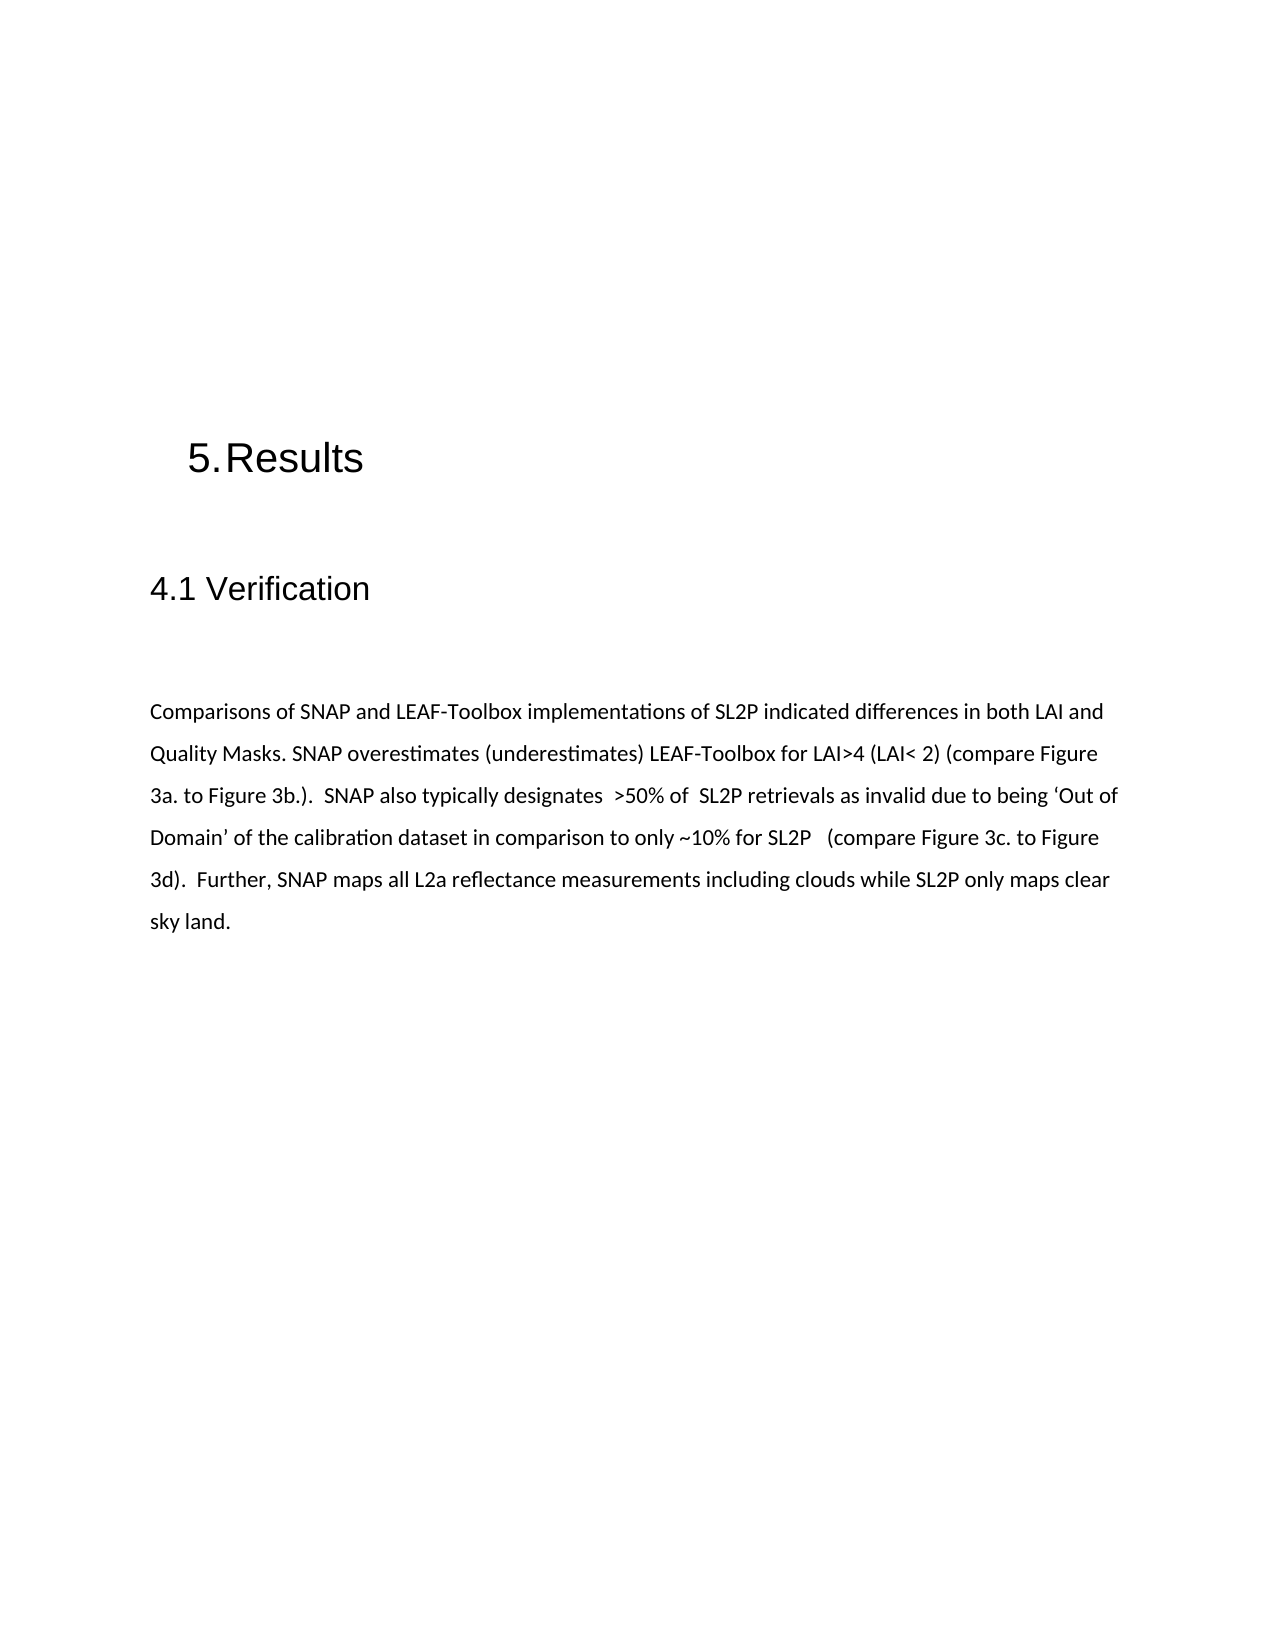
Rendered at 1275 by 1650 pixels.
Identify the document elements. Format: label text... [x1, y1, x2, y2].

text Comparisons of SNAP and LEAF-Toolbox implementations of SL2P indicated differences in both LAI and Quality Masks. SNAP overestimates (underestimates) LEAF-Toolbox for LAI>4 (LAI< 2) (compare Figure 3a. to Figure 3b.). SNAP also typically designates >50% of SL2P retrievals as invalid due to being ‘Out of Domain’ of the calibration dataset in comparison to only ~10% for SL2P (compare Figure 3c. to Figure 3d). Further, SNAP maps all L2a reflectance measurements including clouds while SL2P only maps clear sky land. [150, 697, 1125, 935]
subtitle 4.1 Verification [150, 569, 1125, 607]
subtitle Results [187, 433, 1125, 481]
